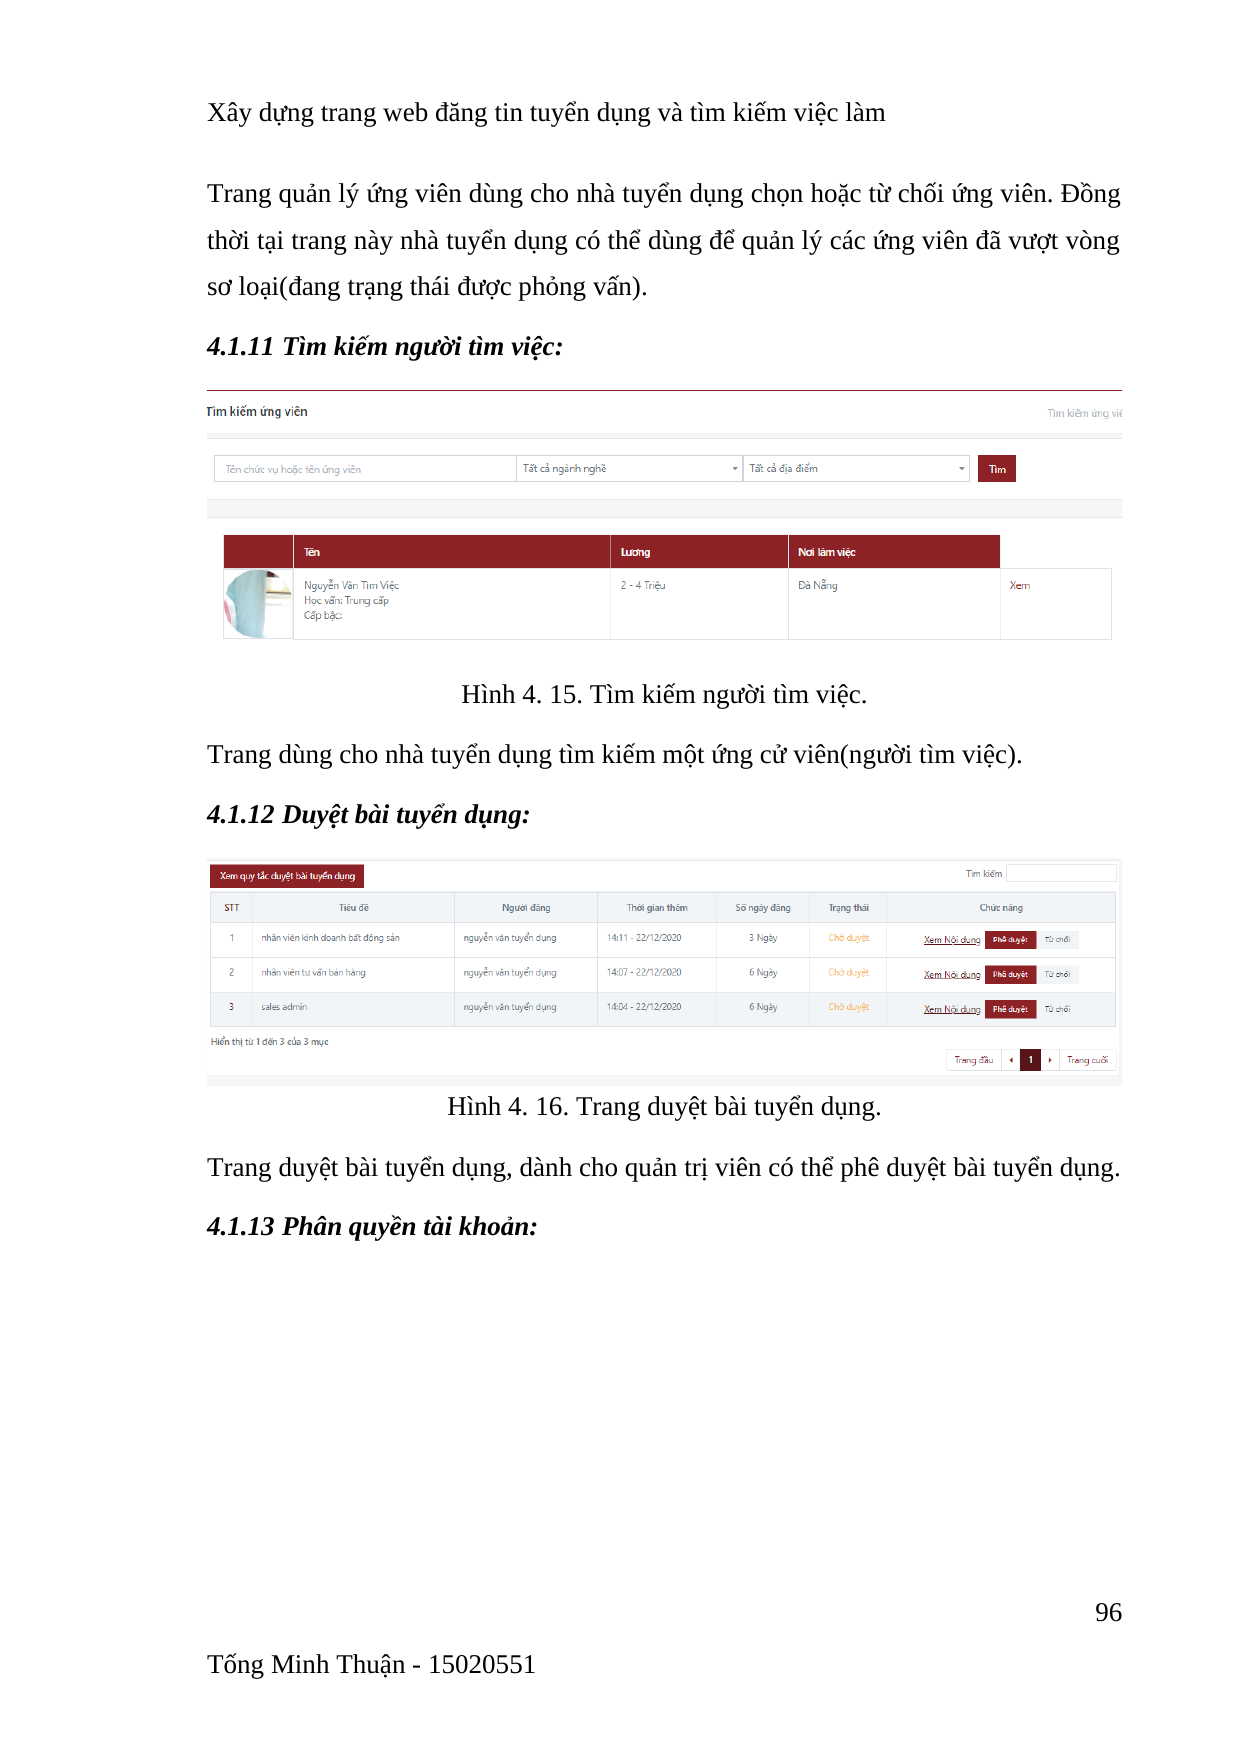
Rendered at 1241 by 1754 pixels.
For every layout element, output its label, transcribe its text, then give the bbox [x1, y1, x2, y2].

text Hình 4. 15. Tìm kiếm người tìm việc. [207, 678, 1122, 709]
text Tìm kiếm người tìm việc: [207, 330, 1122, 361]
text Trang quản lý ứng viên dùng cho nhà tuyển dụng chọn hoặc từ chối ứng viên. Đồng thời tại trang này nhà tuyển dụng có thể dùng để quản lý các ứng viên đã vượt vòng sơ loại(đang trạng thái được phỏng vấn). [207, 177, 1122, 302]
text Phân quyền tài khoản: [207, 1210, 1122, 1241]
picture [206, 858, 1123, 1086]
text Hình 4. 16. Trang duyệt bài tuyển dụng. [207, 1086, 1122, 1122]
picture [206, 390, 1123, 650]
text Trang duyệt bài tuyển dụng, dành cho quản trị viên có thể phê duyệt bài tuyển dụng. [207, 1151, 1122, 1182]
text Trang dùng cho nhà tuyển dụng tìm kiếm một ứng cử viên(người tìm việc). [207, 739, 1122, 770]
text Duyệt bài tuyển dụng: [207, 798, 1122, 829]
